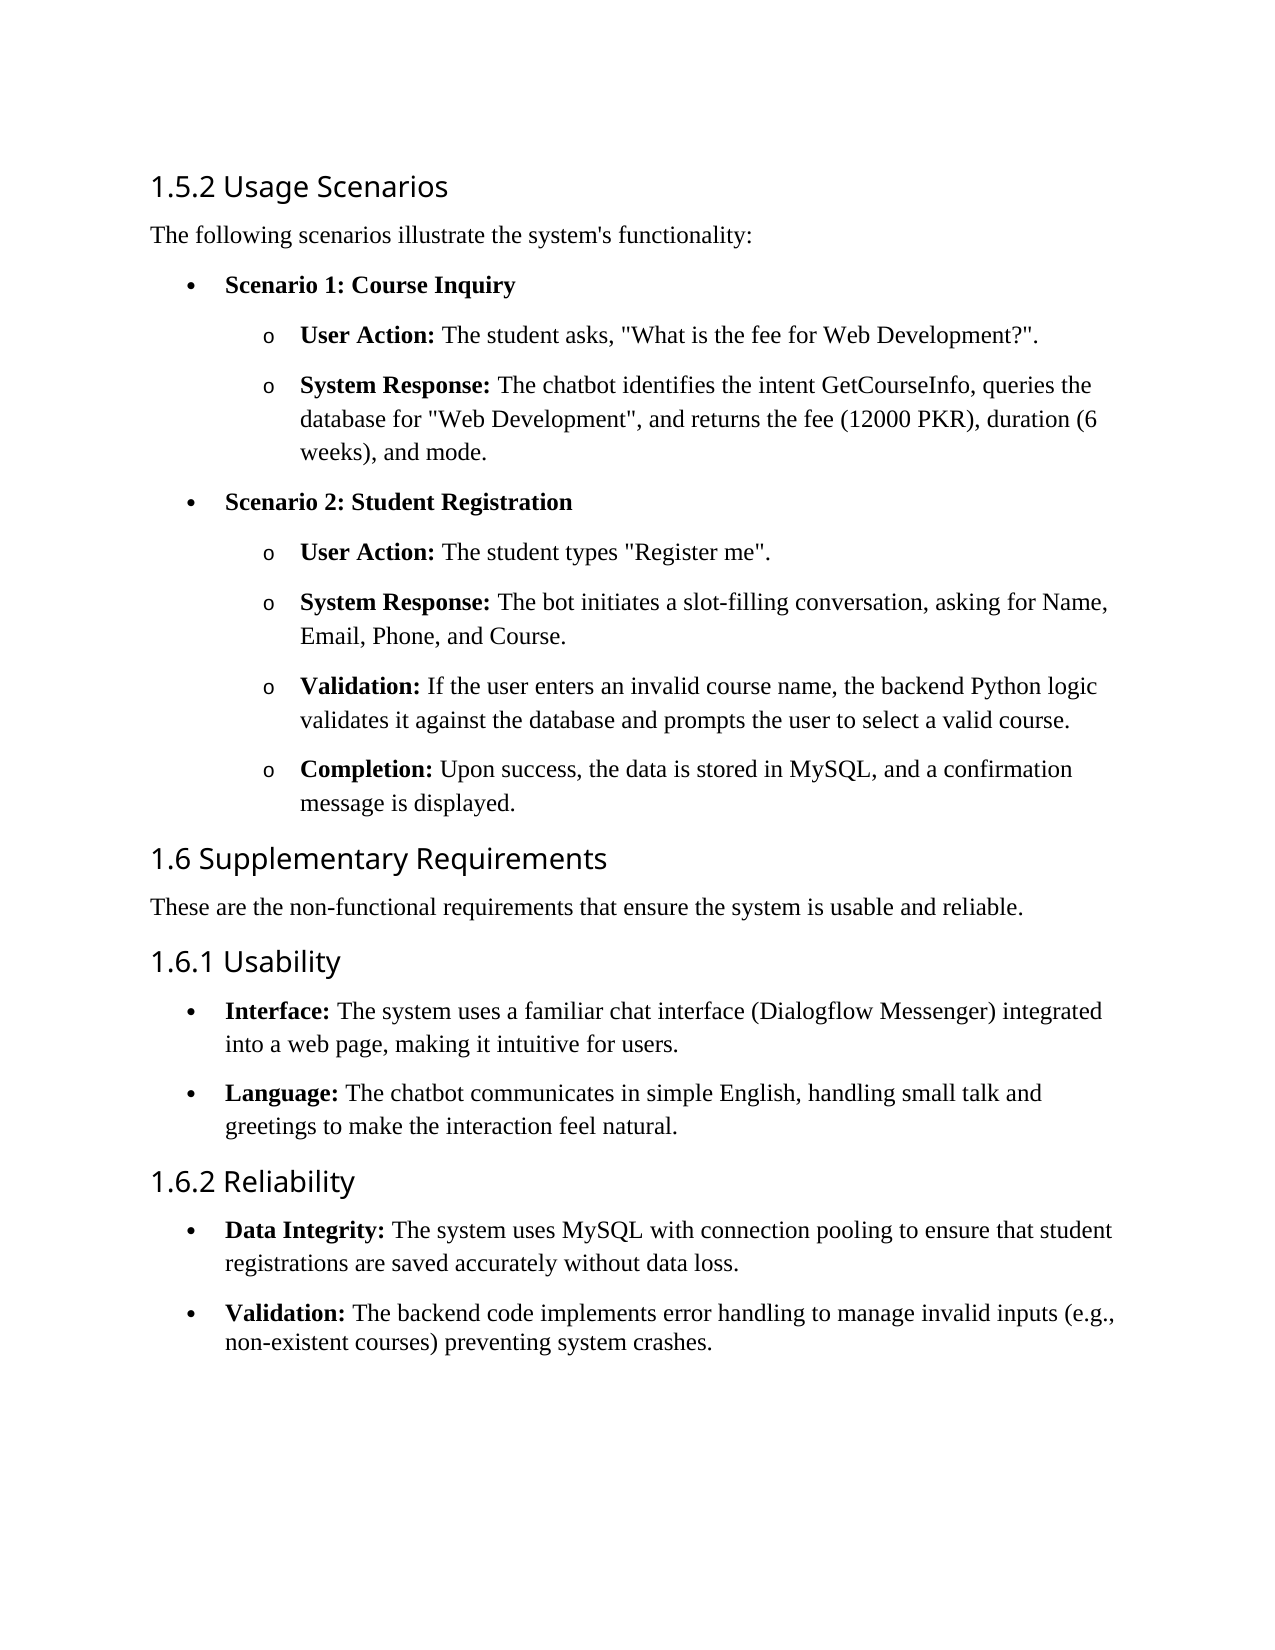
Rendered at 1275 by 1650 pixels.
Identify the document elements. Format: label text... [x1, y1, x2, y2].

list Validation: If the user enters an invalid course name, the backend Python logic validates it against the database and prompts the user to select a valid course. [262, 671, 1125, 734]
text These are the non-functional requirements that ensure the system is usable and reliable. [150, 892, 1125, 921]
list System Response: The bot initiates a slot-filling conversation, asking for Name, Email, Phone, and Course. [262, 587, 1125, 650]
list System Response: The chatbot identifies the intent GetCourseInfo, queries the database for "Web Development", and returns the fee (12000 PKR), duration (6 weeks), and mode. [262, 371, 1125, 466]
subtitle 1.6.1 Usability [150, 942, 1125, 981]
list Data Integrity: The system uses MySQL with connection pooling to ensure that student registrations are saved accurately without data loss. [187, 1215, 1125, 1277]
subtitle 1.5.2 Usage Scenarios [150, 167, 1125, 206]
list Language: The chatbot communicates in simple English, handling small talk and greetings to make the interaction feel natural. [187, 1078, 1125, 1140]
list Scenario 1: Course Inquiry [187, 270, 1125, 299]
subtitle 1.6 Supplementary Requirements [150, 838, 1125, 878]
list Interface: The system uses a familiar chat interface (Dialogflow Messenger) integrated into a web page, making it intuitive for users. [187, 996, 1125, 1057]
list Scenario 2: Student Registration [187, 487, 1125, 516]
list User Action: The student asks, "What is the fee for Web Development?". [262, 320, 1125, 349]
text The following scenarios illustrate the system's functionality: [150, 221, 1125, 249]
list Validation: The backend code implements error handling to manage invalid inputs (e.g., non-existent courses) preventing system crashes. [187, 1298, 1125, 1355]
list Completion: Upon success, the data is stored in MySQL, and a confirmation message is displayed. [262, 754, 1125, 817]
subtitle 1.6.2 Reliability [150, 1161, 1125, 1201]
list User Action: The student types "Register me". [262, 537, 1125, 566]
